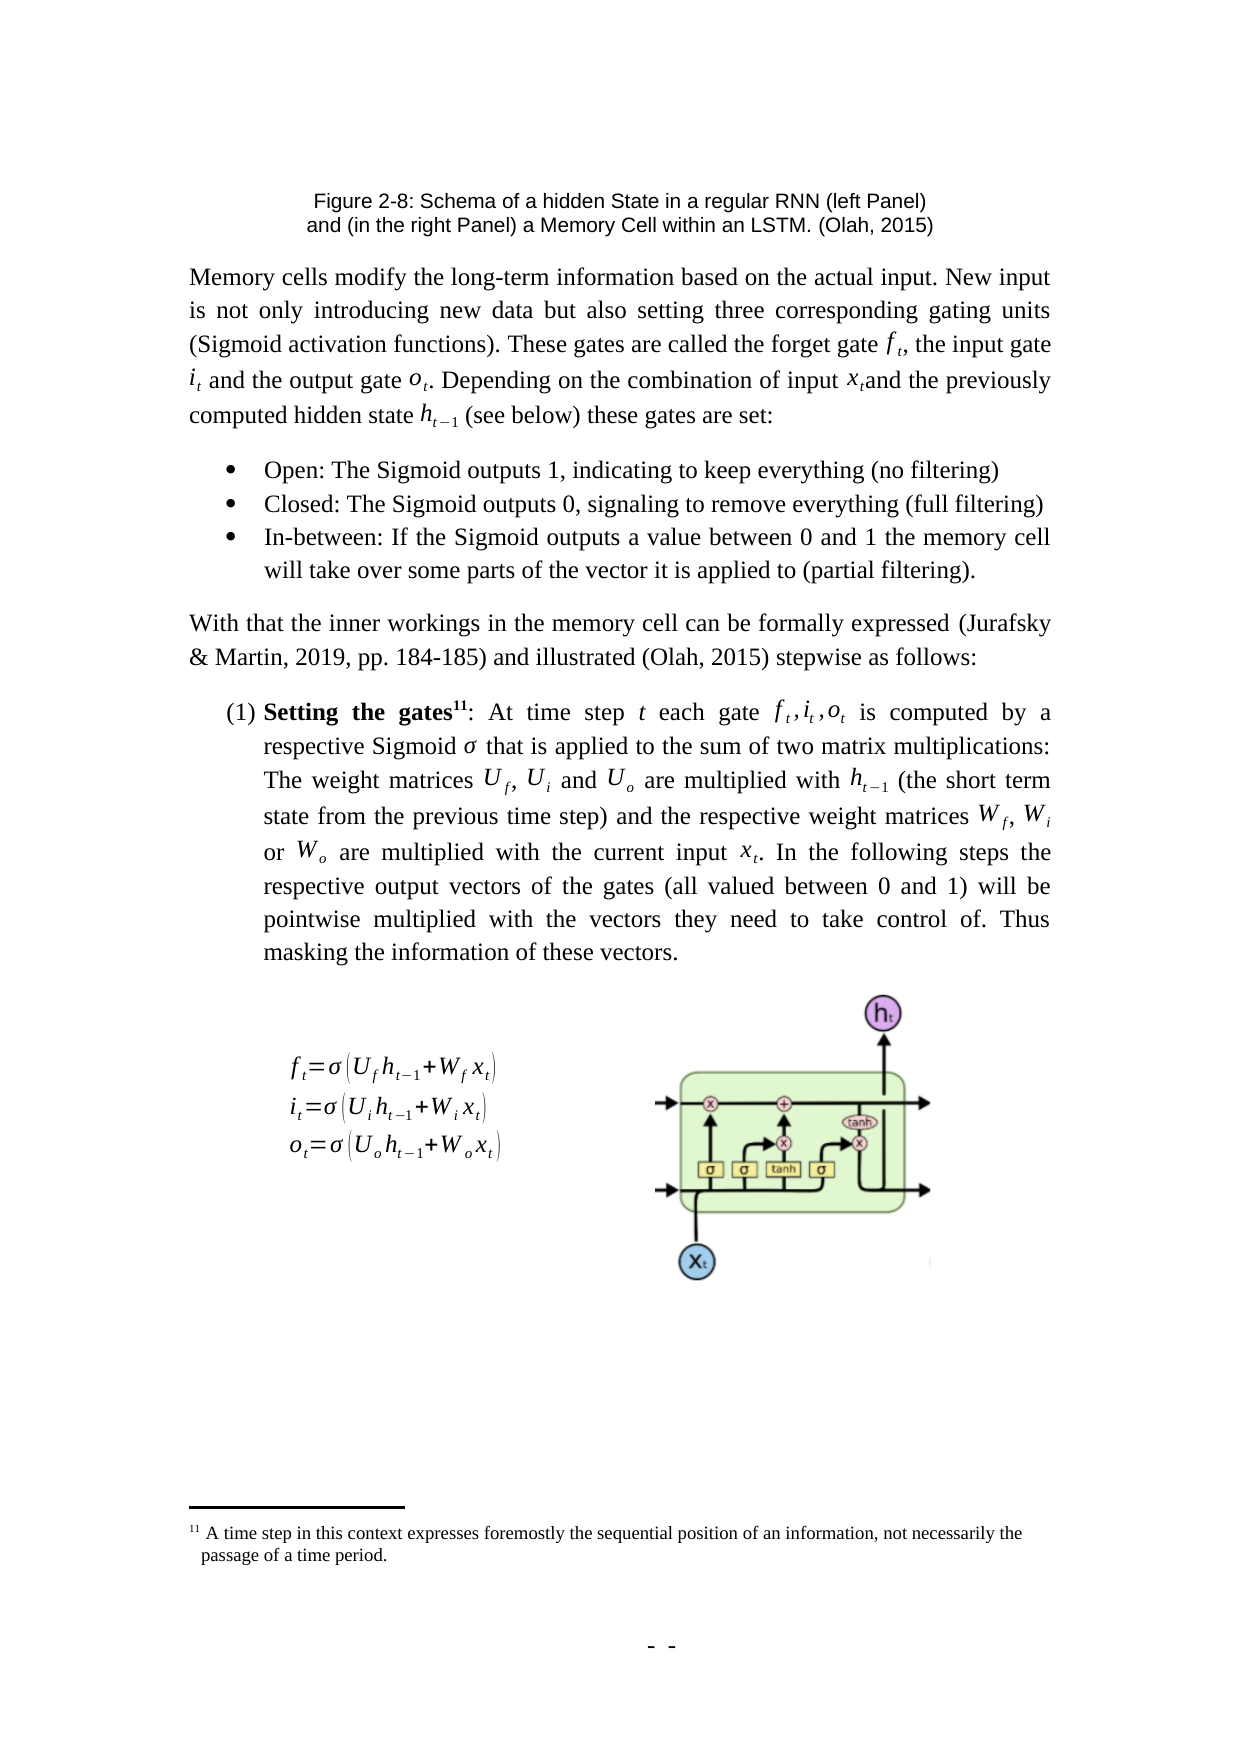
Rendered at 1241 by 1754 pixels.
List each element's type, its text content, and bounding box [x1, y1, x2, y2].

table_header [644, 991, 965, 1286]
text With that the inner workings in the memory cell can be formally expressed and illustrated stepwise as follows: [189, 608, 1051, 670]
list Closed: The Sigmoid outputs 0, signaling to remove everything (full filtering) [226, 489, 1051, 517]
list Open: The Sigmoid outputs 1, indicating to keep everything (no filtering) [226, 456, 1051, 484]
text Figure 2-6: Schema of a hidden State in a regular RNN (left Panel) and (in the right Panel) a Memory Cell within an LSTM. [189, 189, 1051, 237]
text Memory cells modify the long-term information based on the actual input. New input is not only introducing new data but also setting three corresponding gating units (Sigmoid activation functions). These gates are called the forget gate , the input gate and the output gate . Depending on the combination of input and the previously computed hidden state (see below) these gates are set: [189, 262, 1051, 431]
picture [655, 990, 931, 1283]
table_header [275, 991, 644, 1286]
list In-between: If the Sigmoid outputs a value between 0 and 1 the memory cell will take over some parts of the vector it is applied to (partial filtering). [226, 522, 1051, 583]
list Setting the gates: At time step t each gate is computed by a respective Sigmoid that is applied to the sum of two matrix multiplications: The weight matrices , and are multiplied with (the short term state from the previous time step) and the respective weight matrices , or are multiplied with the current input . In the following steps the respective output vectors of the gates (all valued between 0 and 1) will be pointwise multiplied with the vectors they need to take control of. Thus masking the information of these vectors. [226, 695, 1051, 966]
